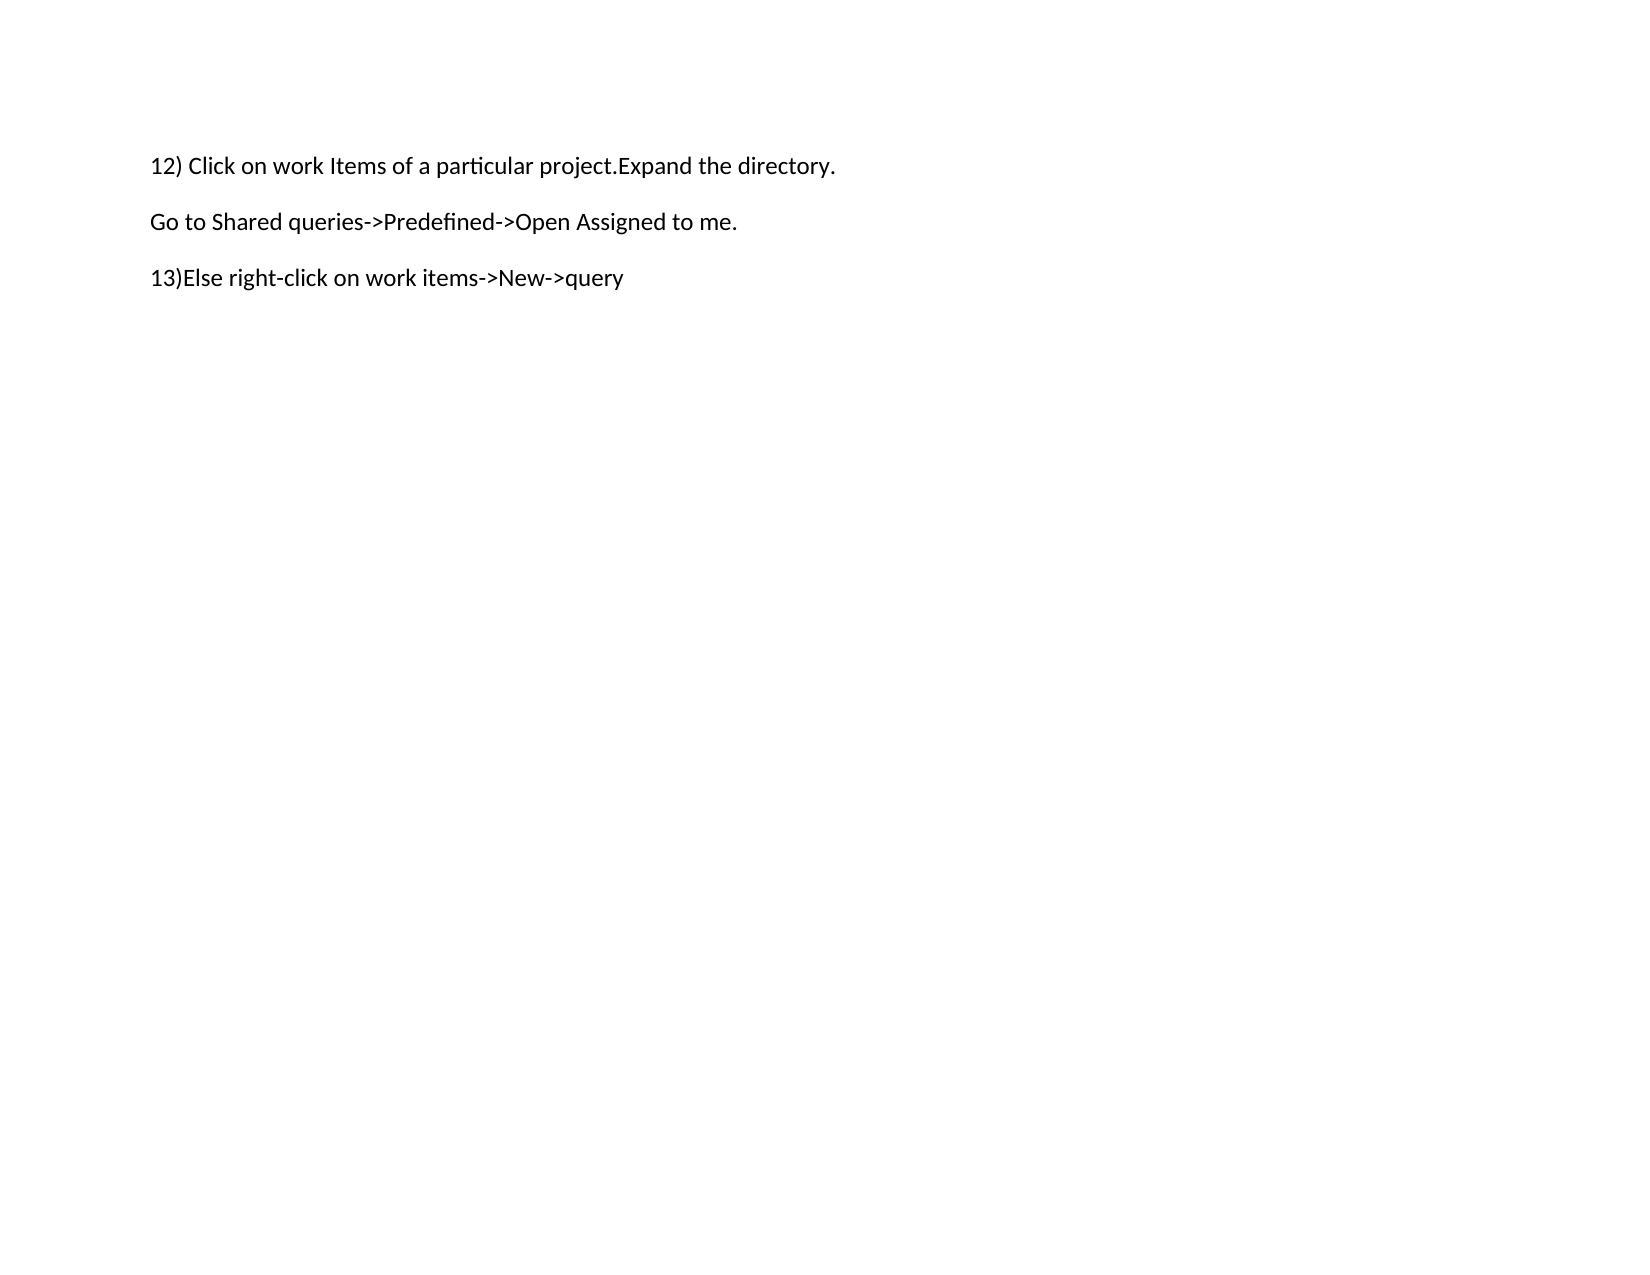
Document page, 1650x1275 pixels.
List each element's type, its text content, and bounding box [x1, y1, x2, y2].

text Go to Shared queries->Predefined->Open Assigned to me. [150, 206, 1500, 236]
text 13)Else right-click on work items->New->query [150, 262, 1500, 292]
text 12) Click on work Items of a particular project.Expand the directory. [150, 150, 1500, 181]
